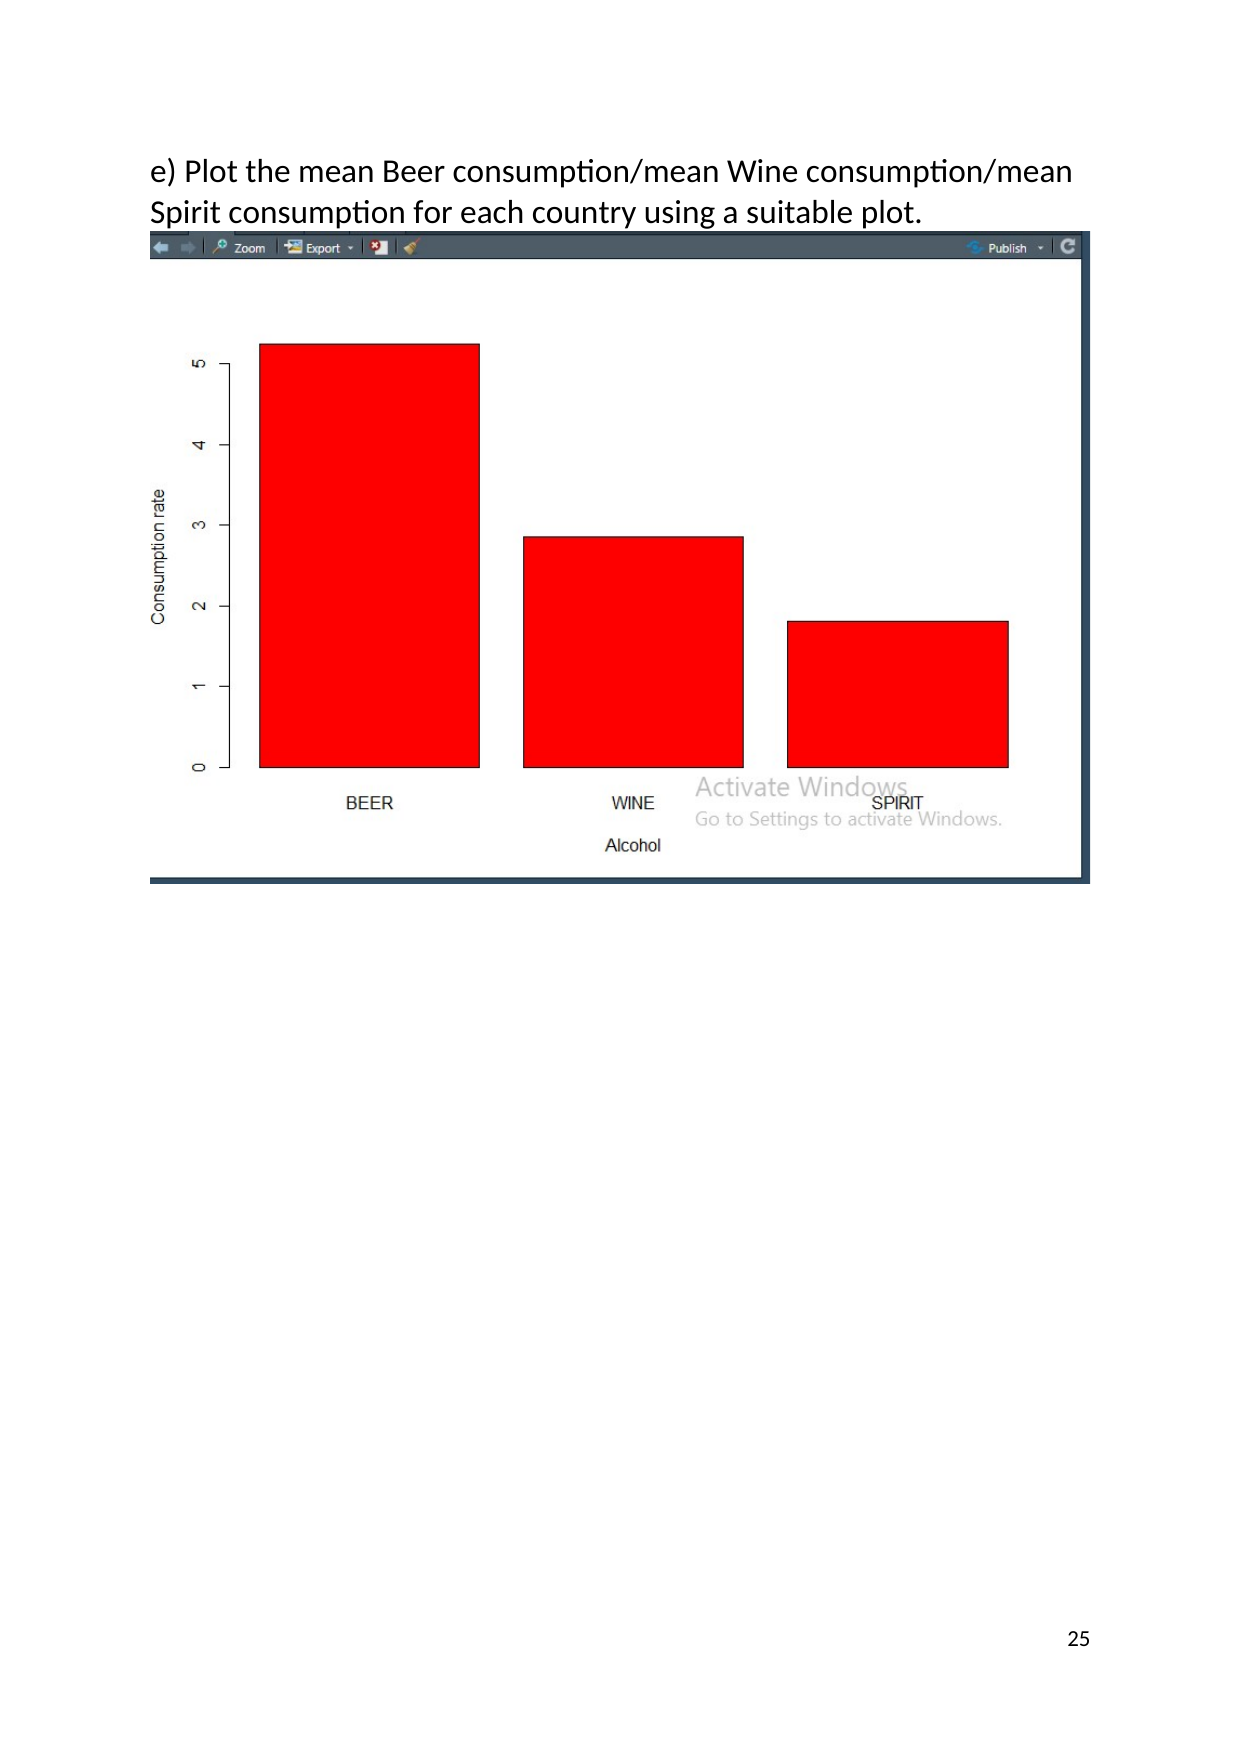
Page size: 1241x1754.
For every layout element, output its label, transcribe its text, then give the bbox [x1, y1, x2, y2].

picture [150, 231, 1091, 884]
text e) Plot the mean Beer consumption/mean Wine consumption/mean Spirit consumption for each country using a suitable plot. [150, 150, 1090, 231]
